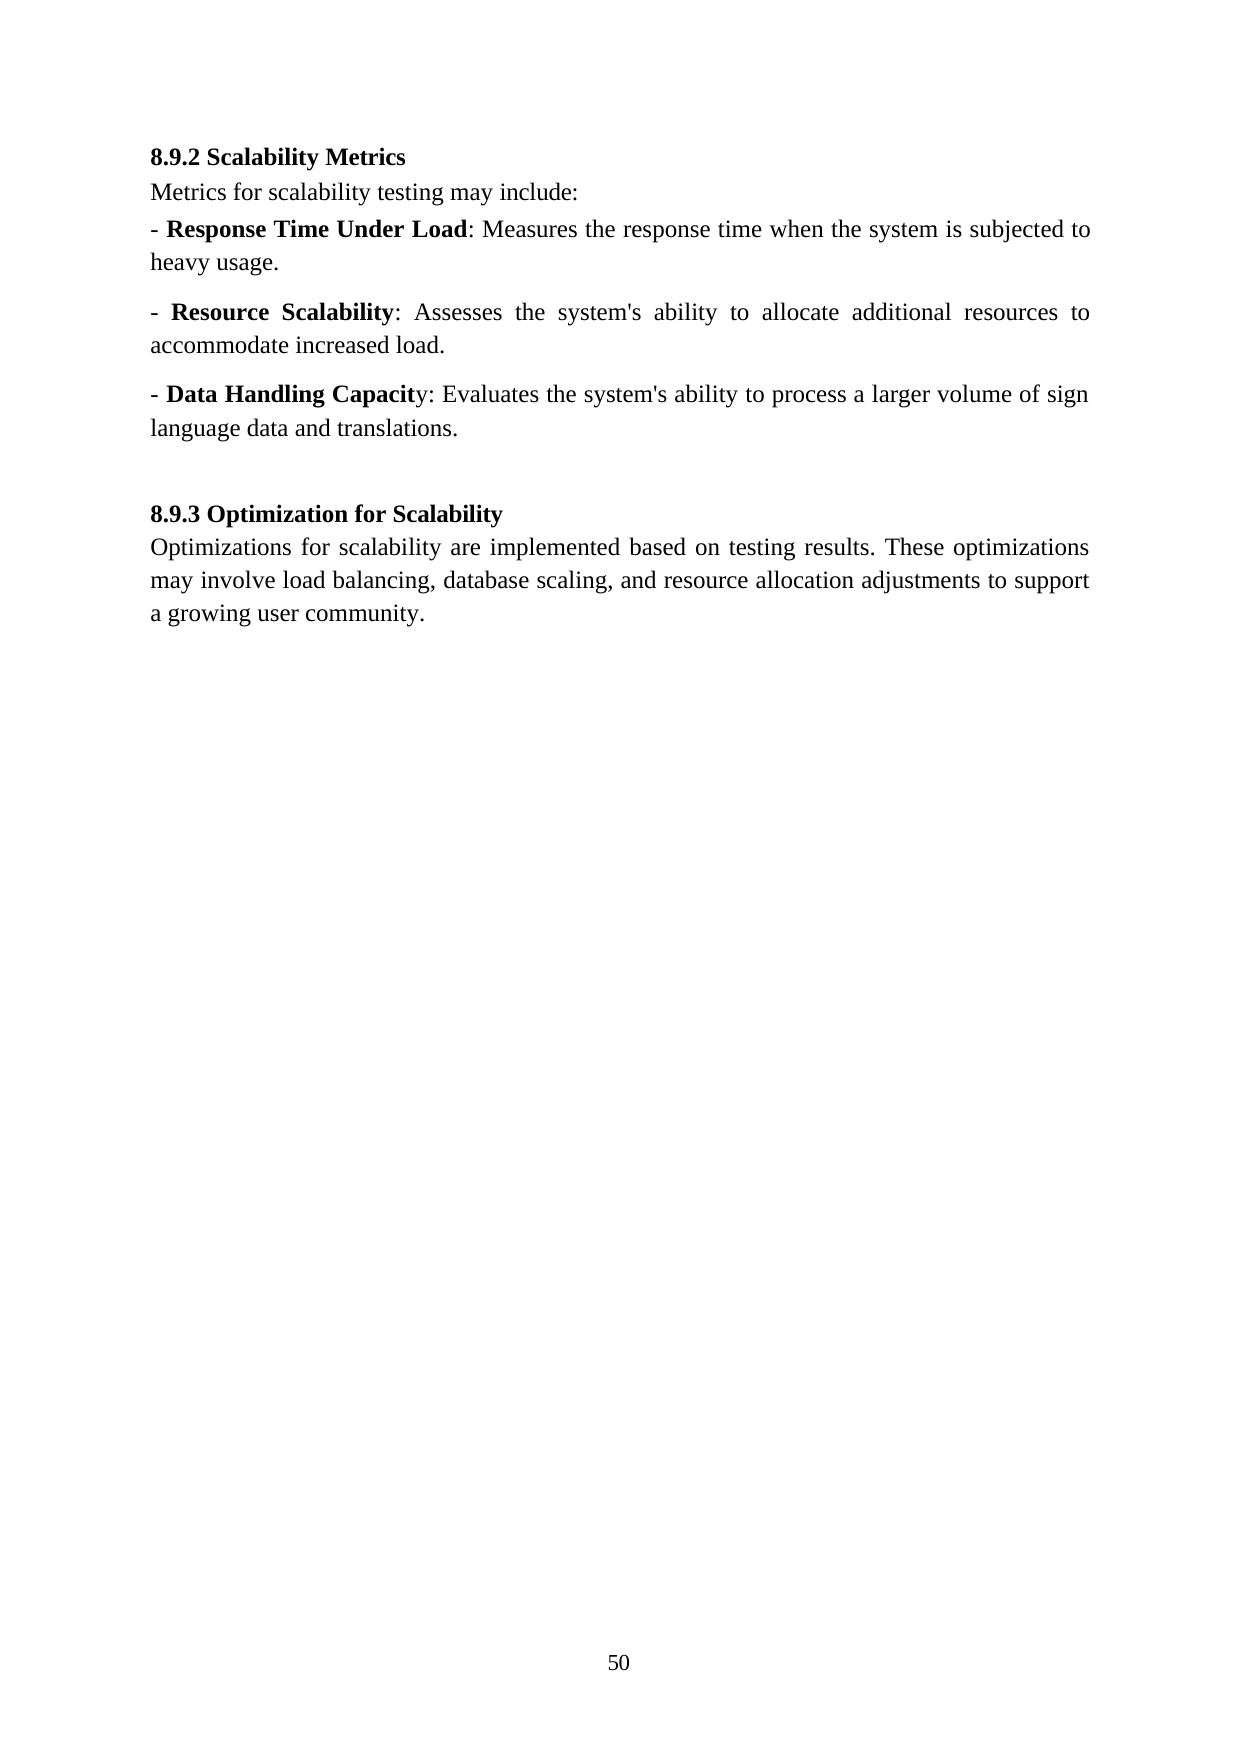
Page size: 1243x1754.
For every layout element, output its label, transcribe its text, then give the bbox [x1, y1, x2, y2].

text Optimizations for scalability are implemented based on testing results. These optimizations may involve load balancing, database scaling, and resource allocation adjustments to support a growing user community. [150, 532, 1090, 627]
text Metrics for scalability testing may include: [150, 177, 1109, 206]
list Response Time Under Load: Measures the response time when the system is subjected to heavy usage. [150, 214, 1092, 276]
subtitle Optimization for Scalability [150, 499, 1109, 528]
list Resource Scalability: Assesses the system's ability to allocate additional resources to accommodate increased load. [150, 297, 1091, 359]
subtitle Scalability Metrics [150, 142, 1109, 171]
list Data Handling Capacity: Evaluates the system's ability to process a larger volume of sign language data and translations. [150, 379, 1090, 441]
